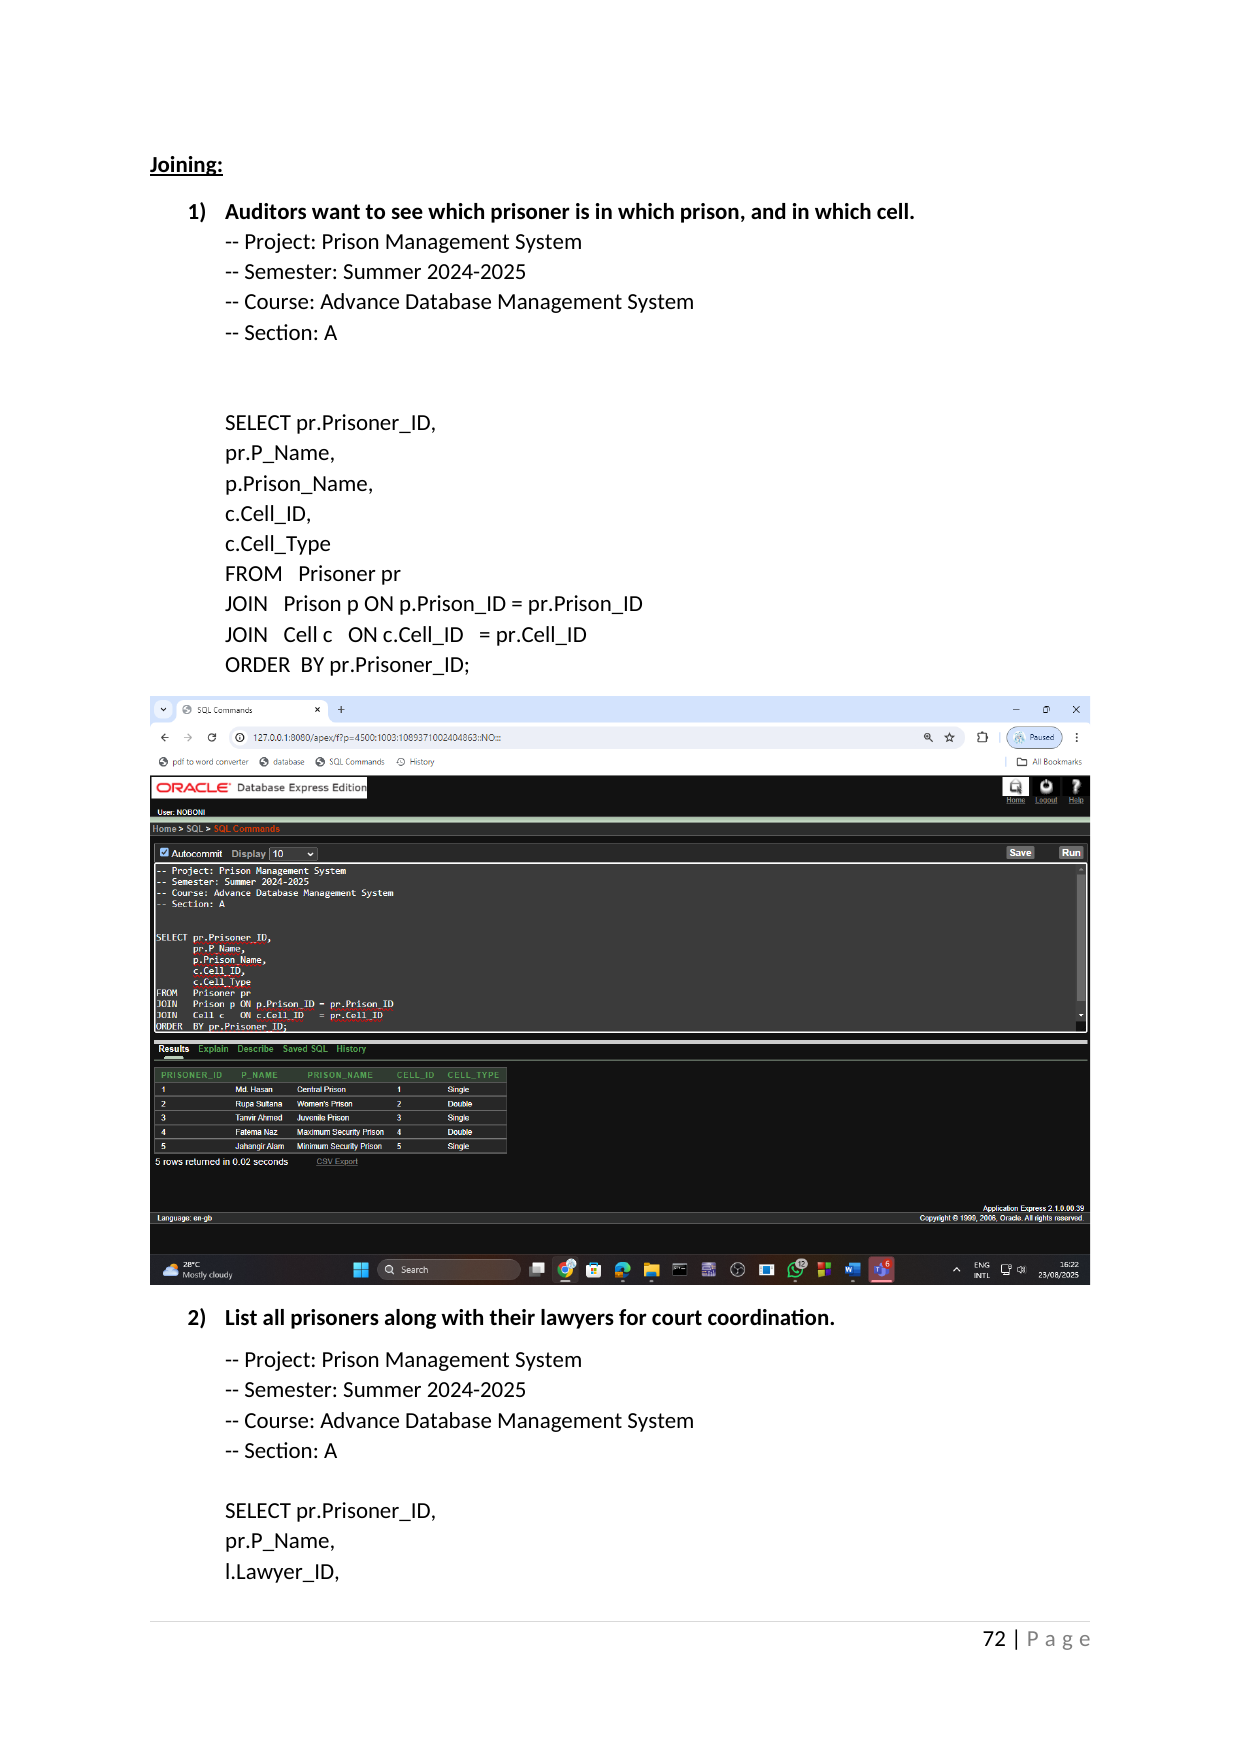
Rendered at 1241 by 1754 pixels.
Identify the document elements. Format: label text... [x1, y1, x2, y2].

picture [150, 696, 1091, 1285]
text Joining: [150, 150, 1090, 178]
list -- Section: A [225, 1436, 1090, 1464]
list -- Semester: Summer 2024-2025 [225, 257, 1090, 285]
list c.Cell_ID, [225, 499, 1090, 527]
list SELECT pr.Prisoner_ID, [225, 1496, 1090, 1524]
list -- Section: A [225, 318, 1090, 346]
list c.Cell_Type [225, 529, 1090, 557]
list Auditors want to see which prisoner is in which prison, and in which cell. [187, 197, 1090, 225]
list -- Course: Advance Database Management System [225, 287, 1090, 316]
list -- Course: Advance Database Management System [225, 1406, 1090, 1434]
list FROM Prisoner pr [225, 559, 1090, 587]
list -- Project: Prison Management System [225, 227, 1090, 255]
list JOIN Cell c ON c.Cell_ID = pr.Cell_ID [225, 620, 1090, 648]
list SELECT pr.Prisoner_ID, [225, 408, 1090, 436]
list JOIN Prison p ON p.Prison_ID = pr.Prison_ID [225, 589, 1090, 618]
list pr.P_Name, [225, 1527, 1090, 1554]
list pr.P_Name, [225, 438, 1090, 467]
list -- Semester: Summer 2024-2025 [225, 1376, 1090, 1403]
list List all prisoners along with their lawyers for court coordination. [187, 1303, 1090, 1331]
list p.Prison_Name, [225, 469, 1090, 497]
list ORDER BY pr.Prisoner_ID; [225, 650, 1090, 678]
list l.Lawyer_ID, [225, 1557, 1090, 1585]
list -- Project: Prison Management System [225, 1345, 1090, 1373]
